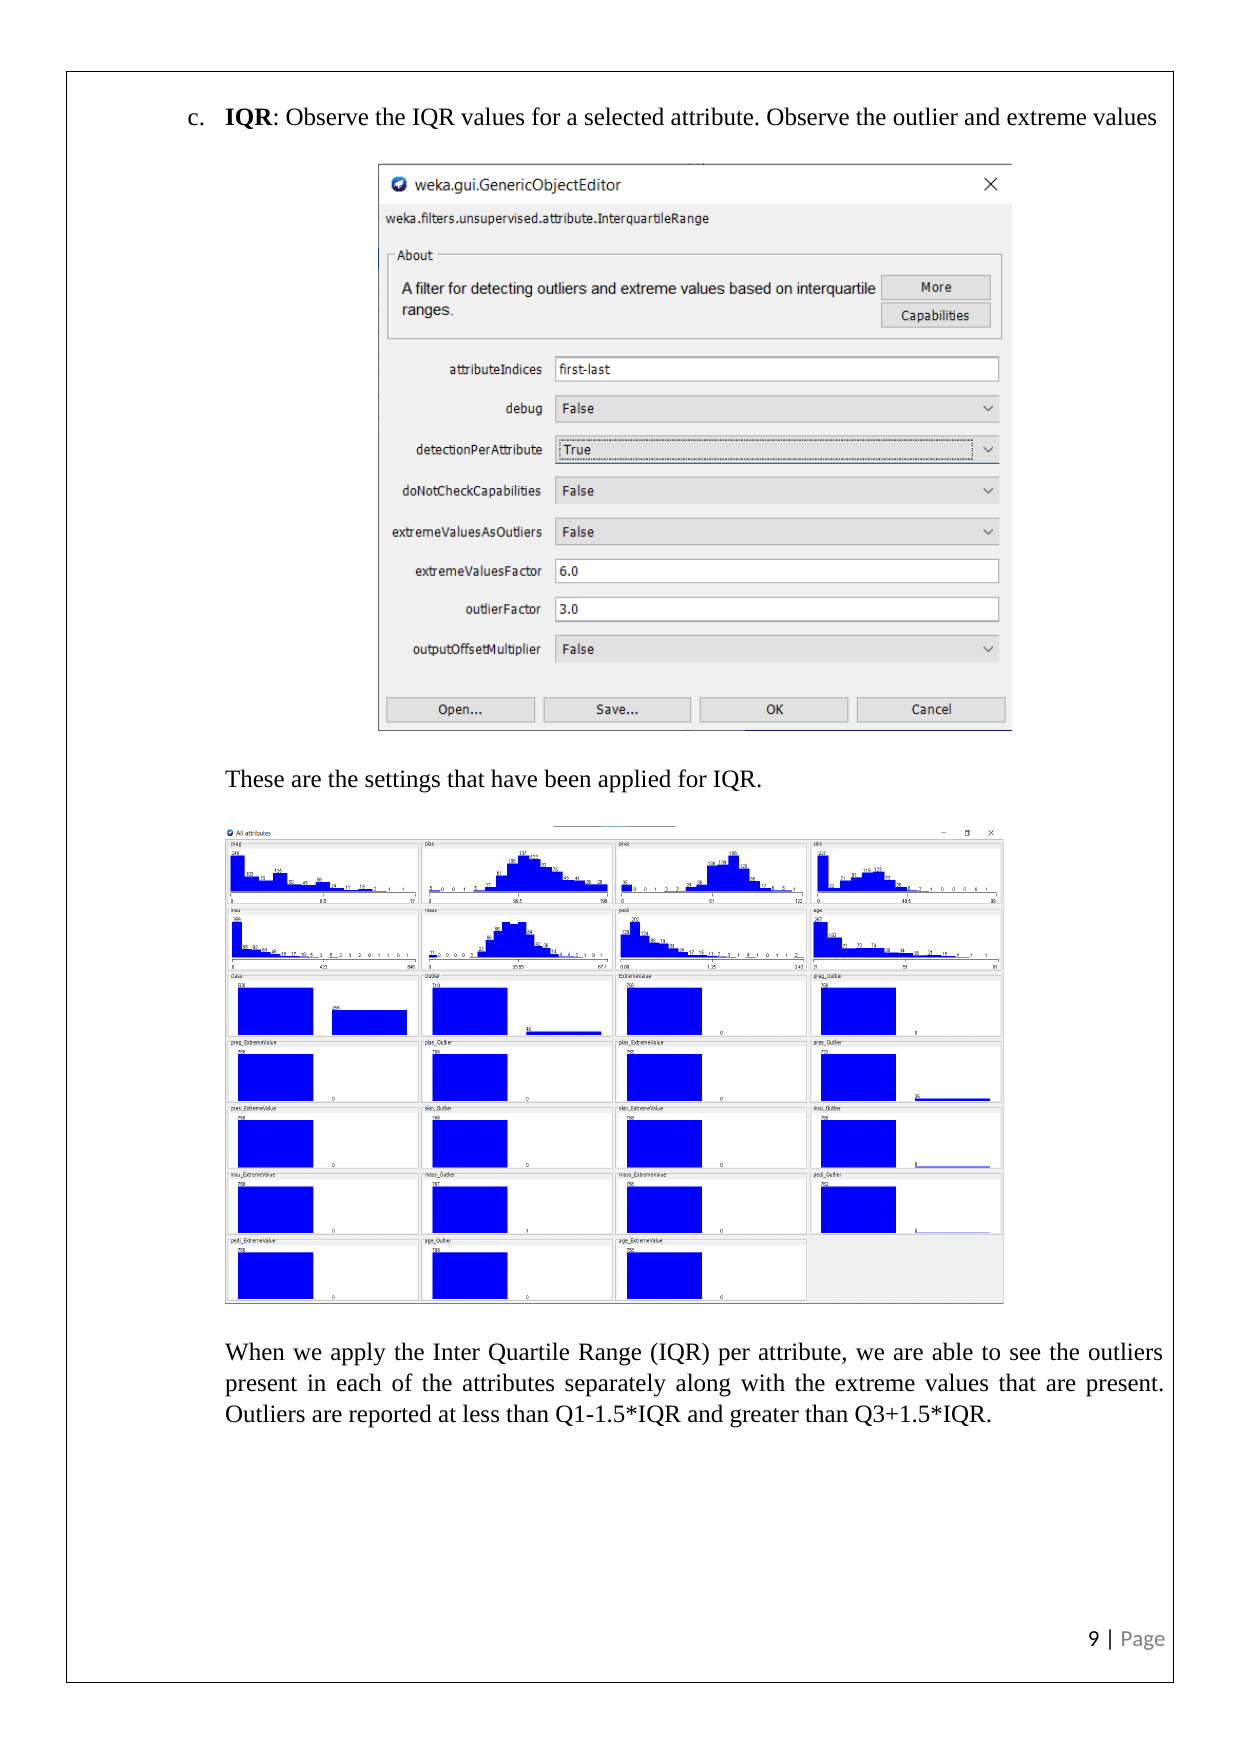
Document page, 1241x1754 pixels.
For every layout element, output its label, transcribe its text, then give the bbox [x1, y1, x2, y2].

picture [225, 826, 1004, 1304]
list IQR: Observe the IQR values for a selected attribute. Observe the outlier and extreme values [187, 102, 1165, 131]
text When we apply the Inter Quartile Range (IQR) per attribute, we are able to see the outliers present in each of the attributes separately along with the extreme values that are present. Outliers are reported at less than Q1-1.5*IQR and greater than Q3+1.5*IQR. [225, 1337, 1165, 1428]
picture [378, 163, 1013, 731]
text These are the settings that have been applied for IQR. [225, 764, 1165, 793]
